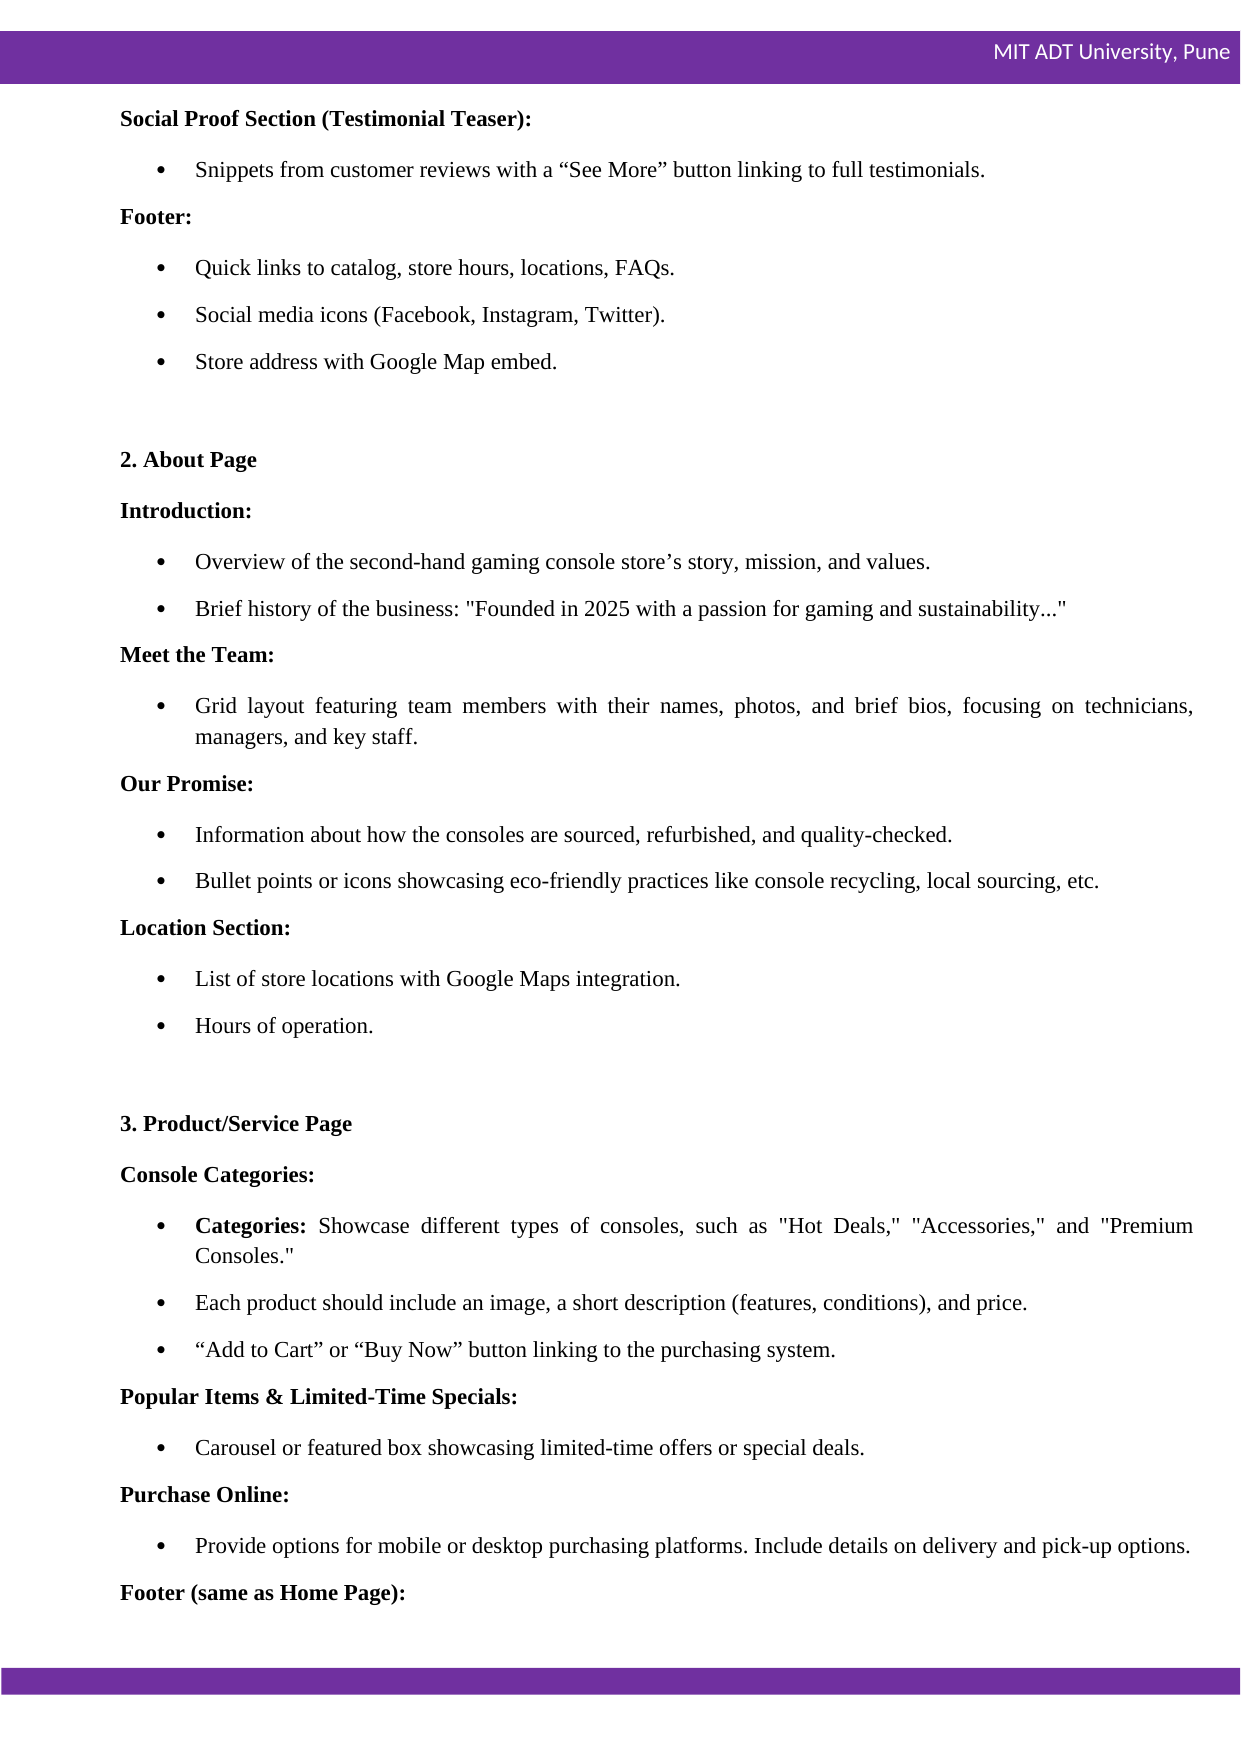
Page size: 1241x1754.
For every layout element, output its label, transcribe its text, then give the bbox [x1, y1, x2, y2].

text 3. Product/Service Page [120, 1110, 1195, 1137]
text Meet the Team: [120, 641, 1195, 668]
list Information about how the consoles are sourced, refurbished, and quality-checked. [157, 821, 1195, 847]
list Bullet points or icons showcasing eco-friendly practices like console recycling, local sourcing, etc. [157, 867, 1195, 894]
list Categories: Showcase different types of consoles, such as "Hot Deals," "Accessories," and "Premium Consoles." [157, 1212, 1195, 1269]
list Carousel or featured box showcasing limited-time offers or special deals. [157, 1434, 1195, 1461]
text Console Categories: [120, 1161, 1195, 1188]
text Our Promise: [120, 769, 1195, 796]
text 2. About Page [120, 446, 1195, 472]
list Hours of operation. [157, 1012, 1195, 1039]
list Social media icons (Facebook, Instagram, Twitter). [157, 301, 1195, 327]
list Brief history of the business: "Founded in 2025 with a passion for gaming and sustainability..." [157, 594, 1195, 621]
list Provide options for mobile or desktop purchasing platforms. Include details on delivery and pick-up options. [157, 1532, 1195, 1558]
list Grid layout featuring team members with their names, photos, and brief bios, focusing on technicians, managers, and key staff. [157, 692, 1195, 749]
list Store address with Google Map embed. [157, 348, 1195, 374]
text Popular Items & Limited-Time Specials: [120, 1383, 1195, 1409]
list Overview of the second-hand gaming console store’s story, mission, and values. [157, 548, 1195, 574]
text Footer (same as Home Page): [120, 1579, 1195, 1605]
list Snippets from customer reviews with a “See More” button linking to full testimonials. [157, 156, 1195, 182]
list List of store locations with Google Maps integration. [157, 965, 1195, 992]
text Introduction: [120, 497, 1195, 523]
list “Add to Cart” or “Buy Now” button linking to the purchasing system. [157, 1336, 1195, 1363]
text Footer: [120, 203, 1195, 229]
list Each product should include an image, a short description (features, conditions), and price. [157, 1289, 1195, 1316]
text Purchase Online: [120, 1481, 1195, 1507]
list Quick links to catalog, store hours, locations, FAQs. [157, 254, 1195, 280]
text Location Section: [120, 914, 1195, 941]
text Social Proof Section (Testimonial Teaser): [120, 105, 1195, 131]
